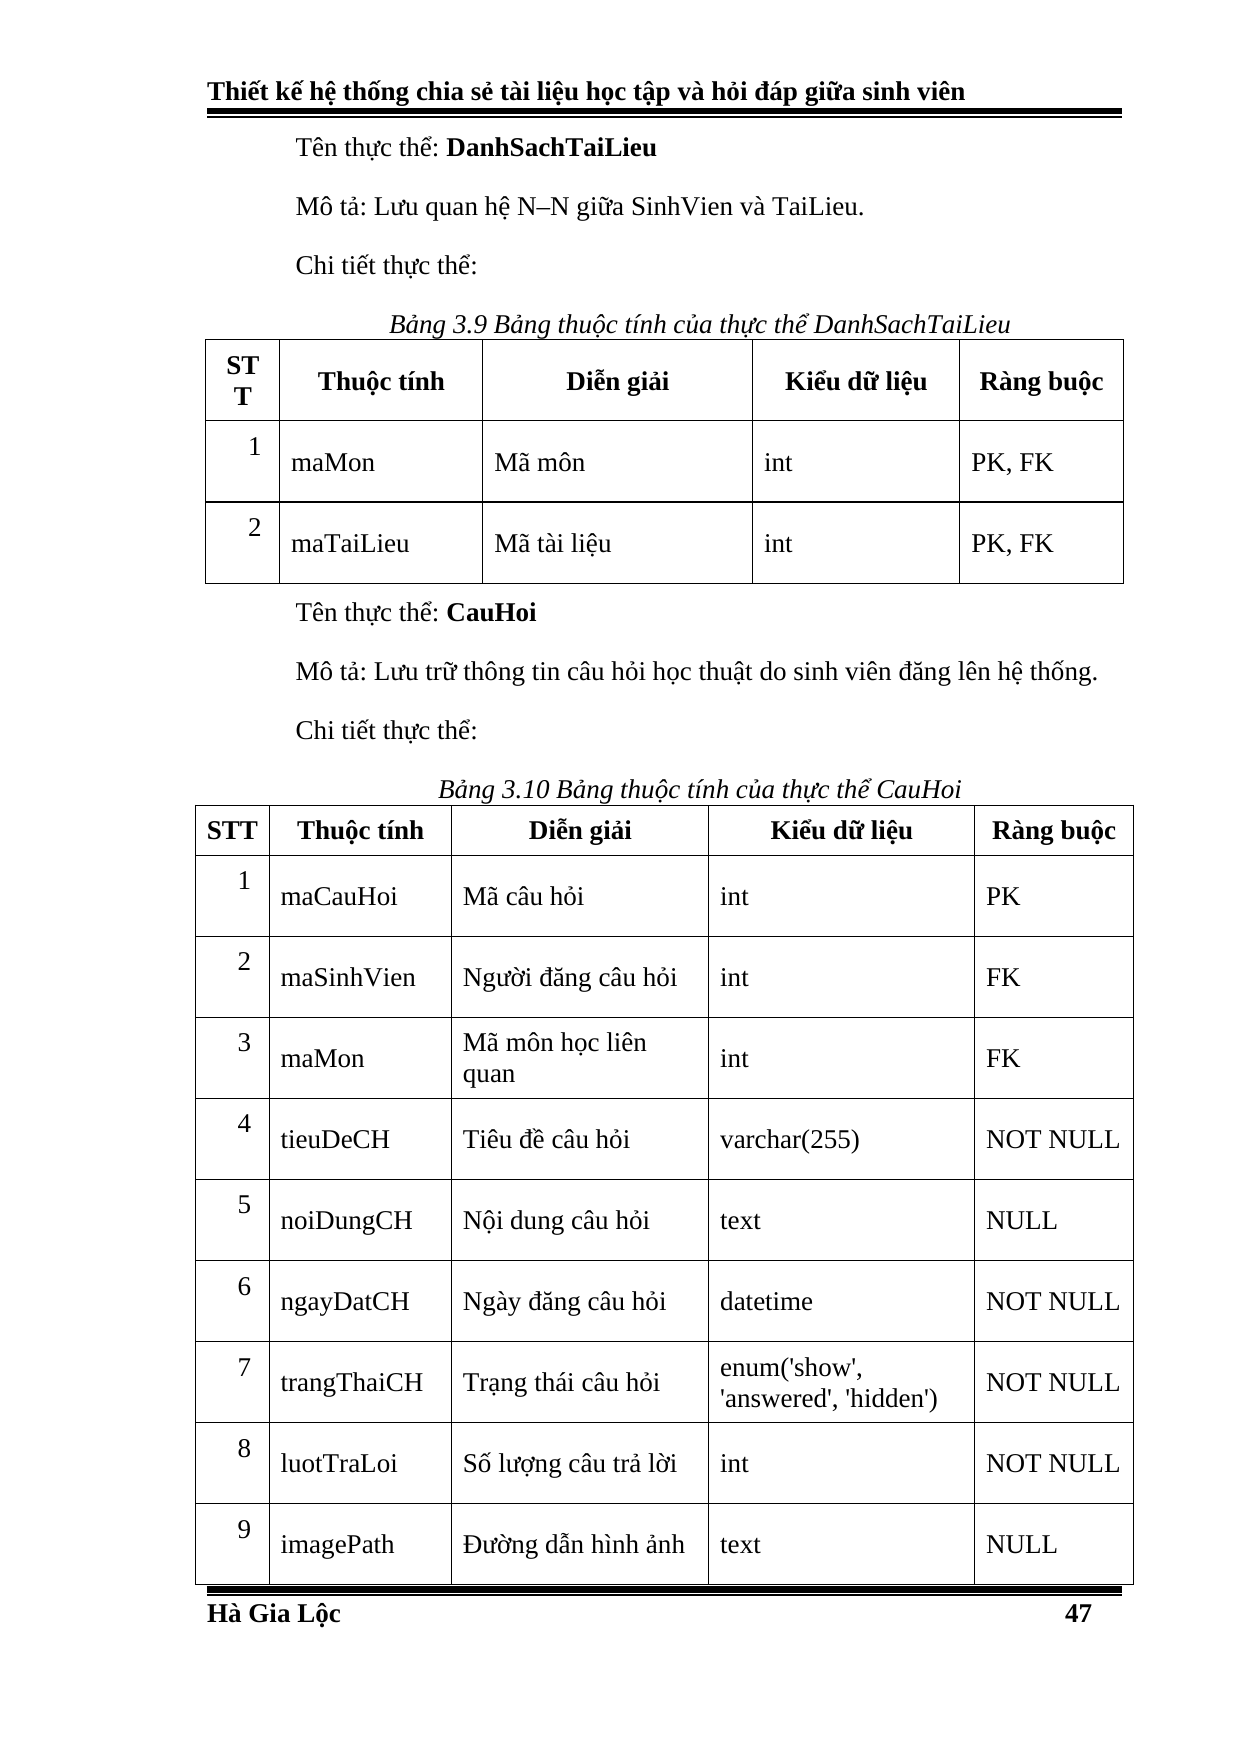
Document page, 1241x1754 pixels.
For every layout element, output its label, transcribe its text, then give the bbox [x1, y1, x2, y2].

table_cell maCauHoi [270, 856, 451, 936]
table_cell NULL [975, 1180, 1133, 1260]
text Mô tả: Lưu quan hệ N–N giữa SinhVien và TaiLieu. [207, 190, 1122, 221]
table_cell enum('show', 'answered', 'hidden') [709, 1342, 974, 1422]
table_cell [196, 1342, 269, 1422]
table_cell maSinhVien [270, 937, 451, 1017]
table_cell Nội dung câu hỏi [452, 1180, 708, 1260]
table_header Kiểu dữ liệu [753, 340, 959, 420]
table_cell [206, 421, 279, 501]
table_cell NOT NULL [975, 1261, 1133, 1341]
table_header Ràng buộc [960, 340, 1123, 420]
table_header Kiểu dữ liệu [709, 806, 974, 854]
table_cell datetime [709, 1261, 974, 1341]
table_header Diễn giải [452, 806, 708, 854]
table_cell Người đăng câu hỏi [452, 937, 708, 1017]
table_cell [196, 1504, 269, 1584]
table_cell trangThaiCH [270, 1342, 451, 1422]
table_cell NOT NULL [975, 1342, 1133, 1422]
table_header Diễn giải [483, 340, 752, 420]
table_header Ràng buộc [975, 806, 1133, 854]
text Tên thực thể: DanhSachTaiLieu [207, 131, 1122, 162]
table_cell varchar(255) [709, 1099, 974, 1179]
table_cell NOT NULL [975, 1099, 1133, 1179]
table_cell Tiêu đề câu hỏi [452, 1099, 708, 1179]
table_header Thuộc tính [270, 806, 451, 854]
text Tên thực thể: CauHoi [207, 596, 1122, 627]
table_cell text [709, 1504, 974, 1584]
table_cell [206, 503, 279, 582]
table_cell int [753, 421, 959, 501]
table_cell Trạng thái câu hỏi [452, 1342, 708, 1422]
table_cell PK [975, 856, 1133, 936]
table_header STT [196, 806, 269, 854]
table_cell maTaiLieu [280, 503, 482, 582]
table_cell Số lượng câu trả lời [452, 1423, 708, 1503]
table_cell Mã tài liệu [483, 503, 752, 582]
text Bảng 3.9 Bảng thuộc tính của thực thể DanhSachTaiLieu [207, 308, 1122, 339]
table_cell PK, FK [960, 503, 1123, 582]
table_cell PK, FK [960, 421, 1123, 501]
table_header Thuộc tính [280, 340, 482, 420]
table_cell FK [975, 937, 1133, 1017]
table_cell int [753, 503, 959, 582]
table_cell Đường dẫn hình ảnh [452, 1504, 708, 1584]
table_cell NULL [975, 1504, 1133, 1584]
table_cell tieuDeCH [270, 1099, 451, 1179]
table_cell imagePath [270, 1504, 451, 1584]
table_cell Mã câu hỏi [452, 856, 708, 936]
text Chi tiết thực thể: [207, 249, 1122, 280]
table_cell [196, 1423, 269, 1503]
text Bảng 3.10 Bảng thuộc tính của thực thể CauHoi [207, 773, 1122, 804]
table_cell luotTraLoi [270, 1423, 451, 1503]
table_cell ngayDatCH [270, 1261, 451, 1341]
table_cell Ngày đăng câu hỏi [452, 1261, 708, 1341]
text Mô tả: Lưu trữ thông tin câu hỏi học thuật do sinh viên đăng lên hệ thống. [207, 655, 1122, 686]
table_cell noiDungCH [270, 1180, 451, 1260]
table_cell FK [975, 1018, 1133, 1098]
table_cell [196, 937, 269, 1017]
table_cell maMon [270, 1018, 451, 1098]
table_cell [196, 1261, 269, 1341]
table_cell [196, 1099, 269, 1179]
table_header STT [206, 340, 279, 420]
table_cell [196, 856, 269, 936]
table_cell NOT NULL [975, 1423, 1133, 1503]
table_cell int [709, 1423, 974, 1503]
table_cell int [709, 856, 974, 936]
table_cell maMon [280, 421, 482, 501]
table_cell int [709, 1018, 974, 1098]
table_cell int [709, 937, 974, 1017]
table_cell [196, 1180, 269, 1260]
text Chi tiết thực thể: [207, 714, 1122, 745]
table_cell [196, 1018, 269, 1098]
table_cell Mã môn học liên quan [452, 1018, 708, 1098]
table_cell Mã môn [483, 421, 752, 501]
table_cell text [709, 1180, 974, 1260]
